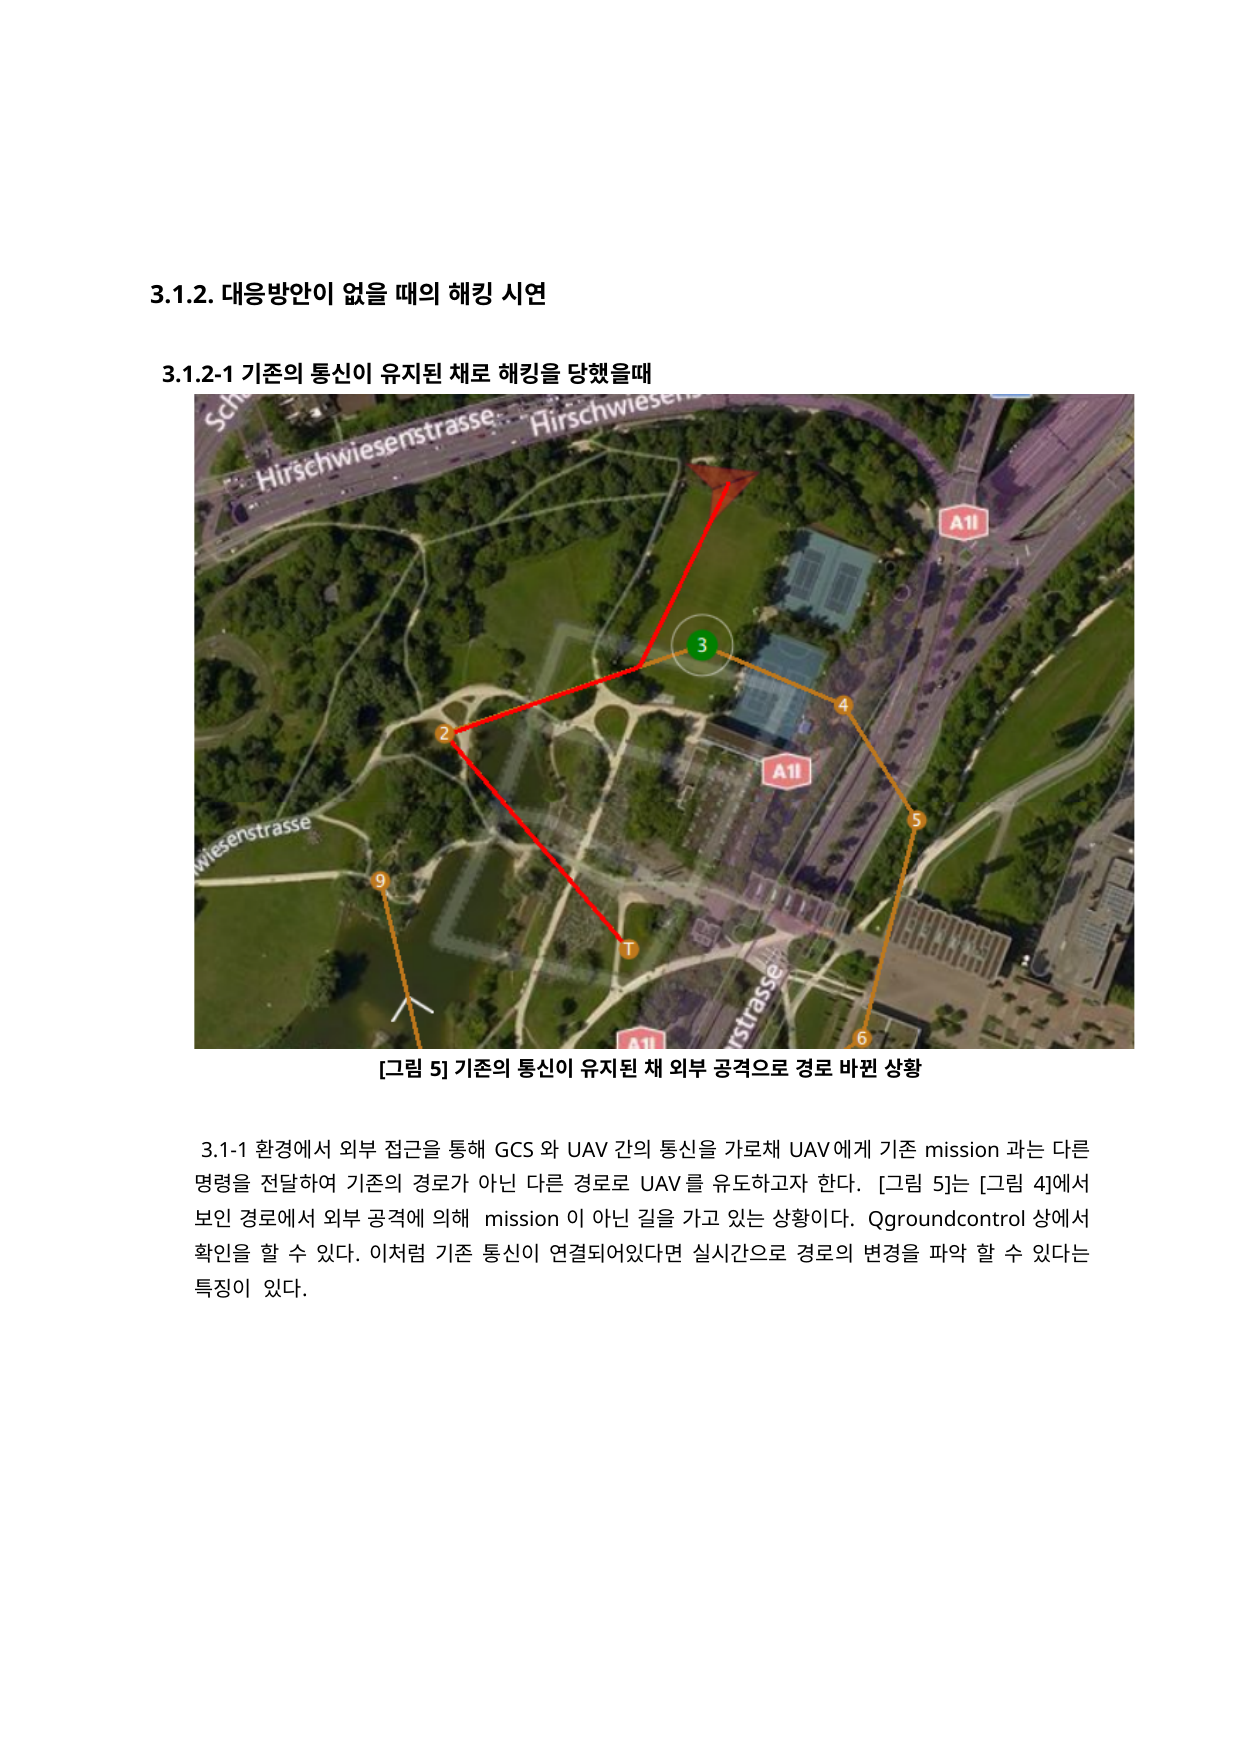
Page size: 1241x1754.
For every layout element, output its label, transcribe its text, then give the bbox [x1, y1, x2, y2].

text 3.1-1 환경에서 외부 접근을 통해 GCS 와 UAV 간의 통신을 가로채 UAV에게 기존 mission 과는 다른 명령을 전달하여 기존의 경로가 아닌 다른 경로로 UAV를 유도하고자 한다. [그림 5]는 [그림 4]에서 보인 경로에서 외부 공격에 의해 mission 이 아닌 길을 가고 있는 상황이다. Qgroundcontrol 상에서 확인을 할 수 있다. 이처럼 기존 통신이 연결되어있다면 실시간으로 경로의 변경을 파악 할 수 있다는 특징이 있다. [194, 1133, 1090, 1302]
text 3.1.2. 대응방안이 없을 때의 해킹 시연 [150, 275, 1090, 311]
text 3.1.2-1 기존의 통신이 유지된 채로 해킹을 당했을때 [150, 356, 1090, 389]
text [그림 5] 기존의 통신이 유지된 채 외부 공격으로 경로 바뀐 상황 [194, 1052, 1090, 1083]
picture [194, 394, 1135, 1049]
